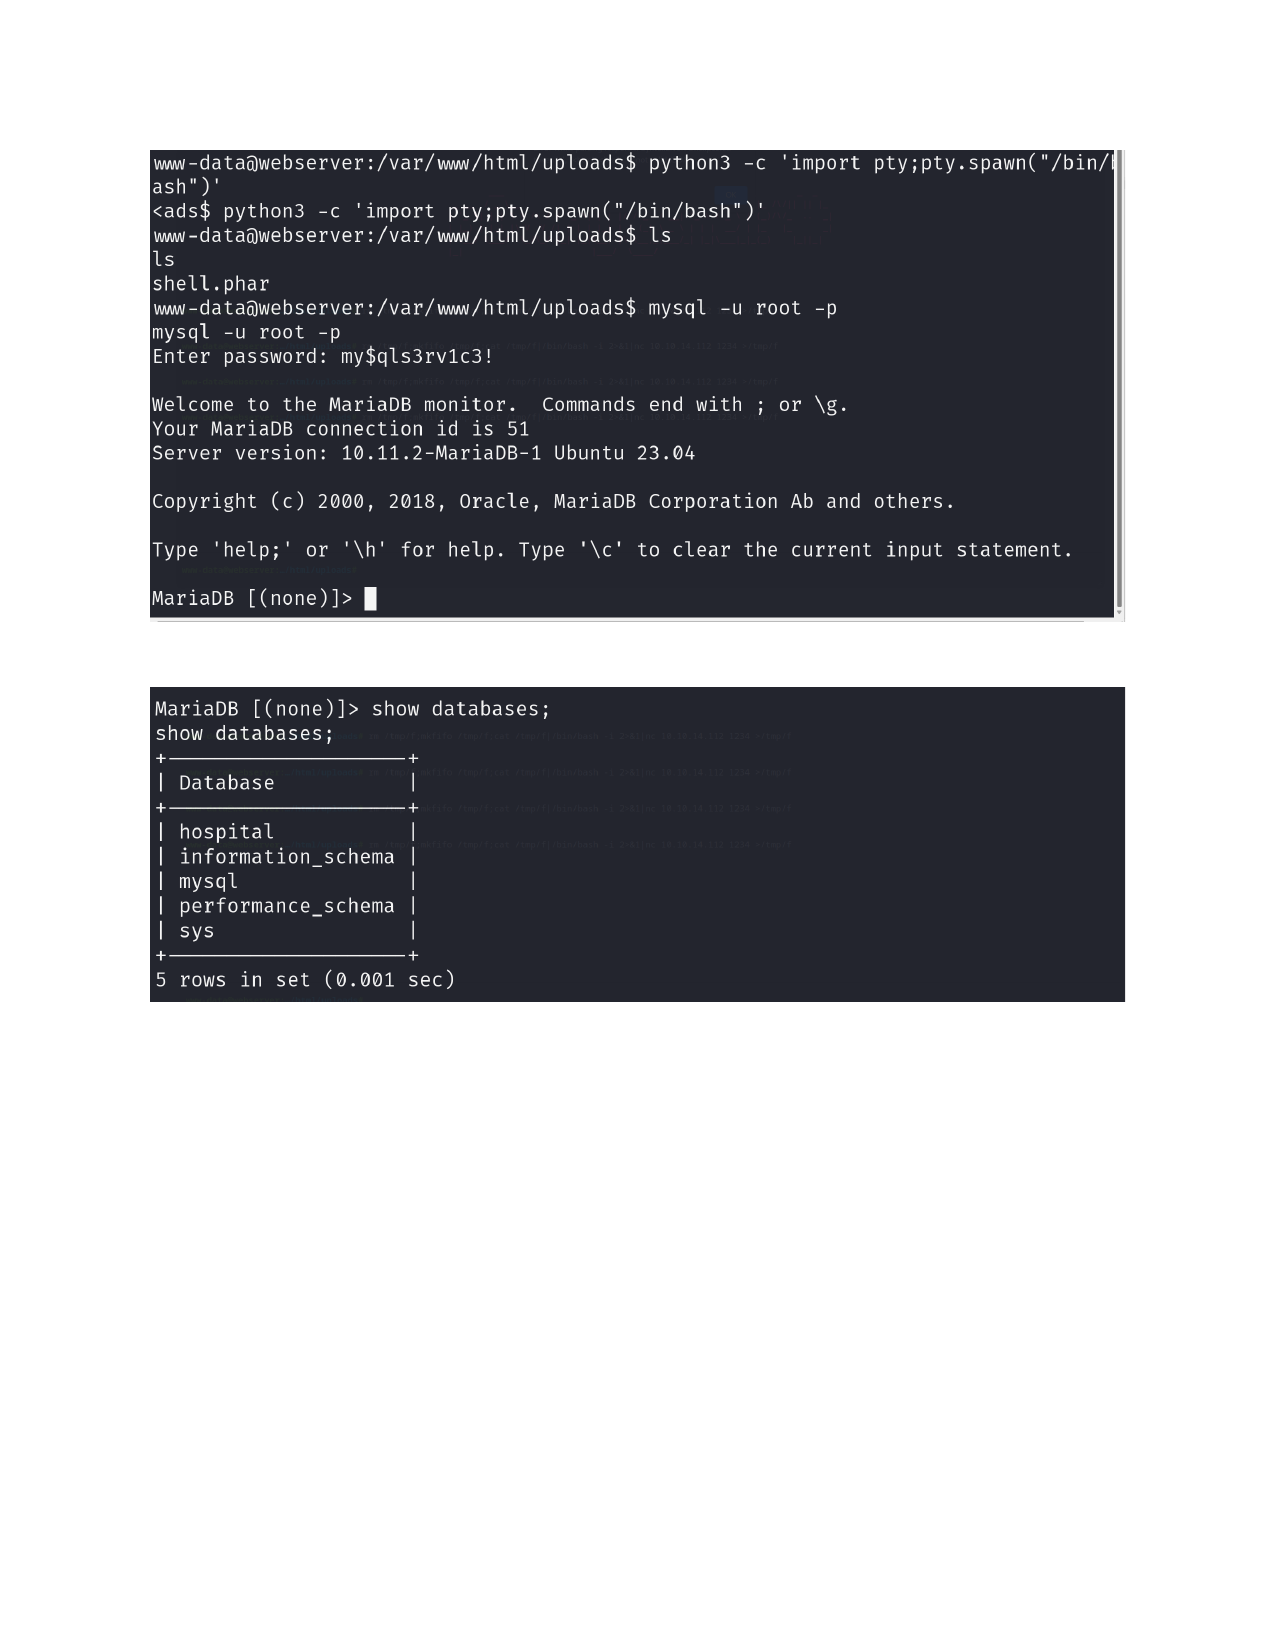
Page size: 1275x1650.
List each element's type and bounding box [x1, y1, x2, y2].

picture [150, 687, 1125, 1002]
picture [150, 150, 1125, 622]
